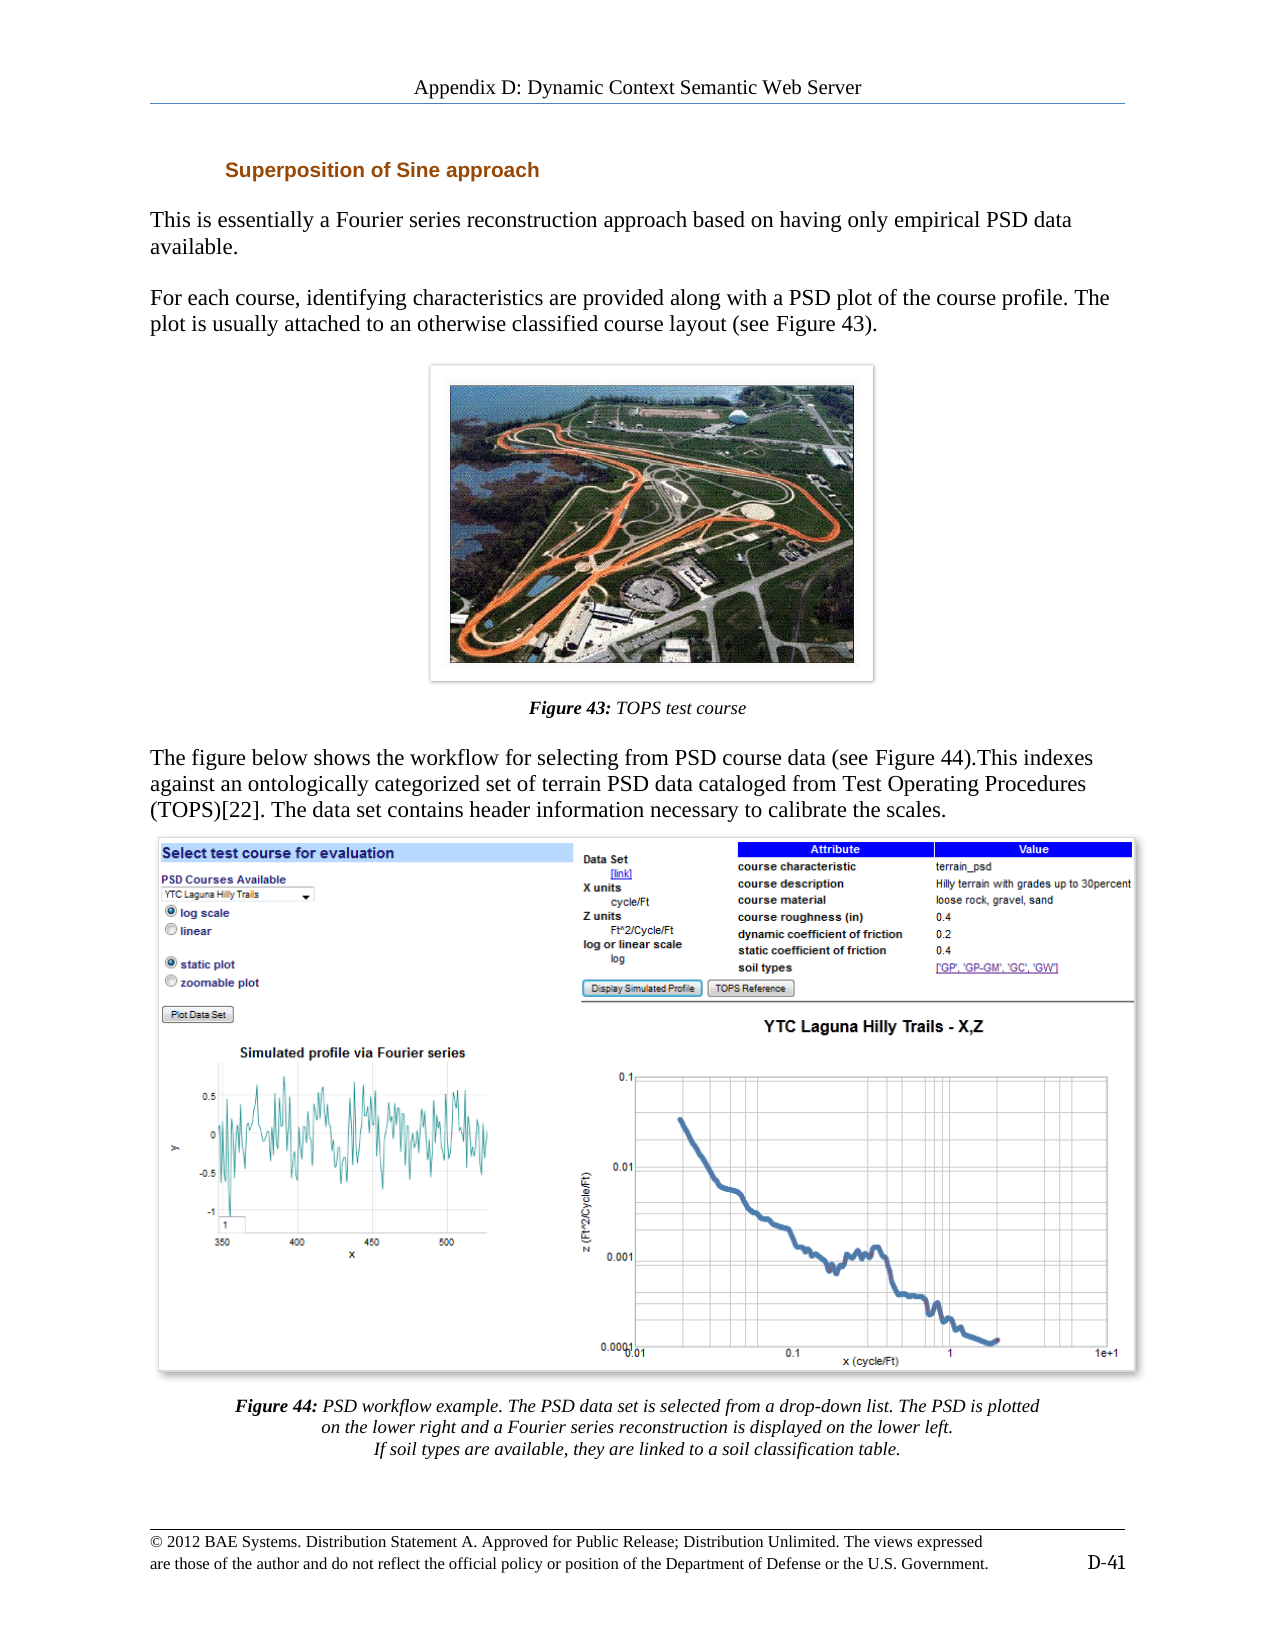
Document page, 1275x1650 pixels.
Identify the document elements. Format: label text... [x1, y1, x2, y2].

picture [427, 361, 877, 685]
text The figure below shows the workflow for selecting from PSD course data (see Figure 44).This indexes against an ontologically categorized set of terrain PSD data cataloged from Test Operating Procedures (TOPS)[22]. The data set contains header information necessary to calibrate the scales. [150, 744, 1125, 823]
text Figure 43: TOPS test course [225, 697, 1050, 719]
picture [159, 838, 1134, 1370]
text This is essentially a Fourier series reconstruction approach based on having only empirical PSD data available. [150, 206, 1125, 259]
text Figure 44: PSD workflow example. The PSD data set is selected from a drop-down list. The PSD is plotted on the lower right and a Fourier series reconstruction is displayed on the lower left. If soil types are available, they are linked to a soil classification table. [225, 1394, 1050, 1459]
text For each course, identifying characteristics are provided along with a PSD plot of the course profile. The plot is usually attached to an otherwise classified course layout (see Figure 43). [150, 284, 1125, 337]
subtitle Superposition of Sine approach [150, 157, 1125, 181]
